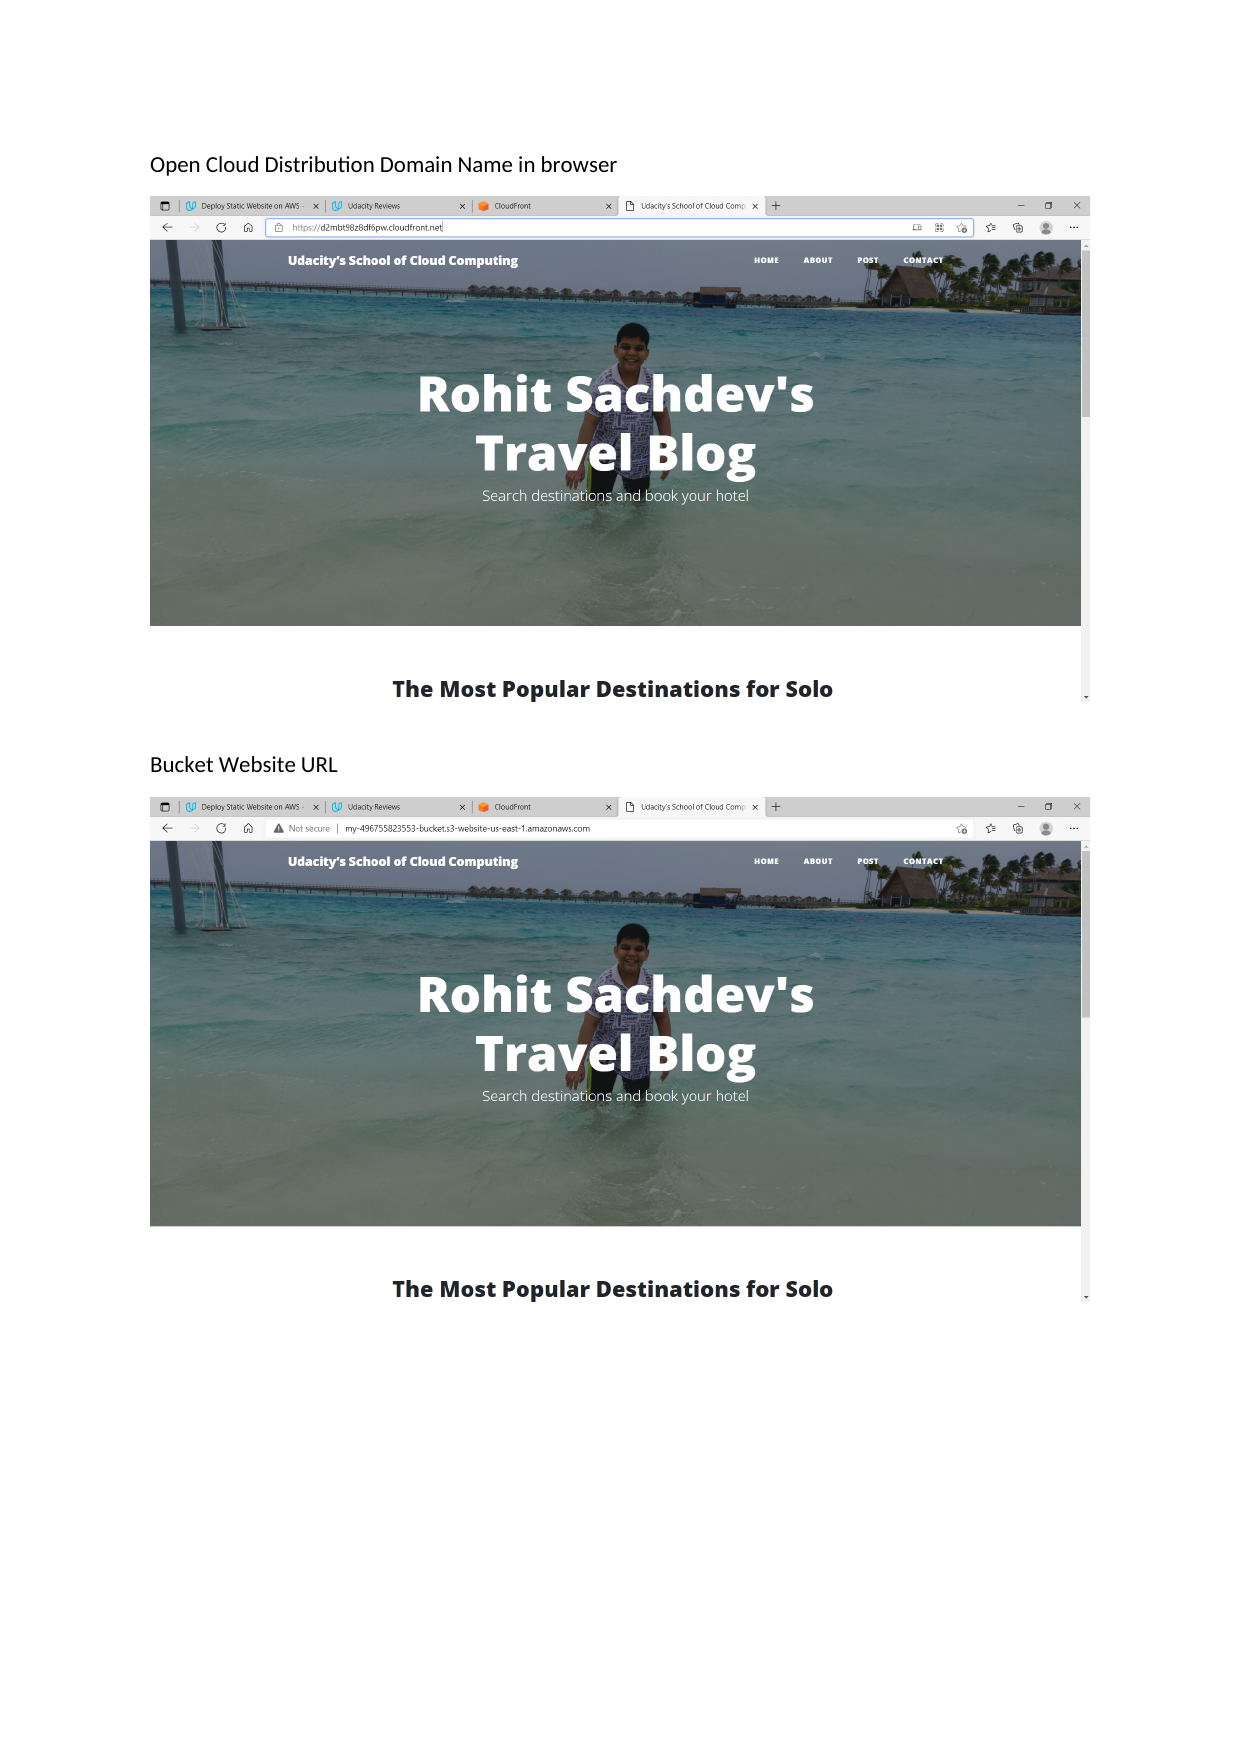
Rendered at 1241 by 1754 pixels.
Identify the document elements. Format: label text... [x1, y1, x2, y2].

picture [150, 797, 1091, 1302]
picture [150, 196, 1091, 702]
text Bucket Website URL [150, 720, 1090, 778]
text Open Cloud Distribution Domain Name in browser [150, 150, 1090, 178]
